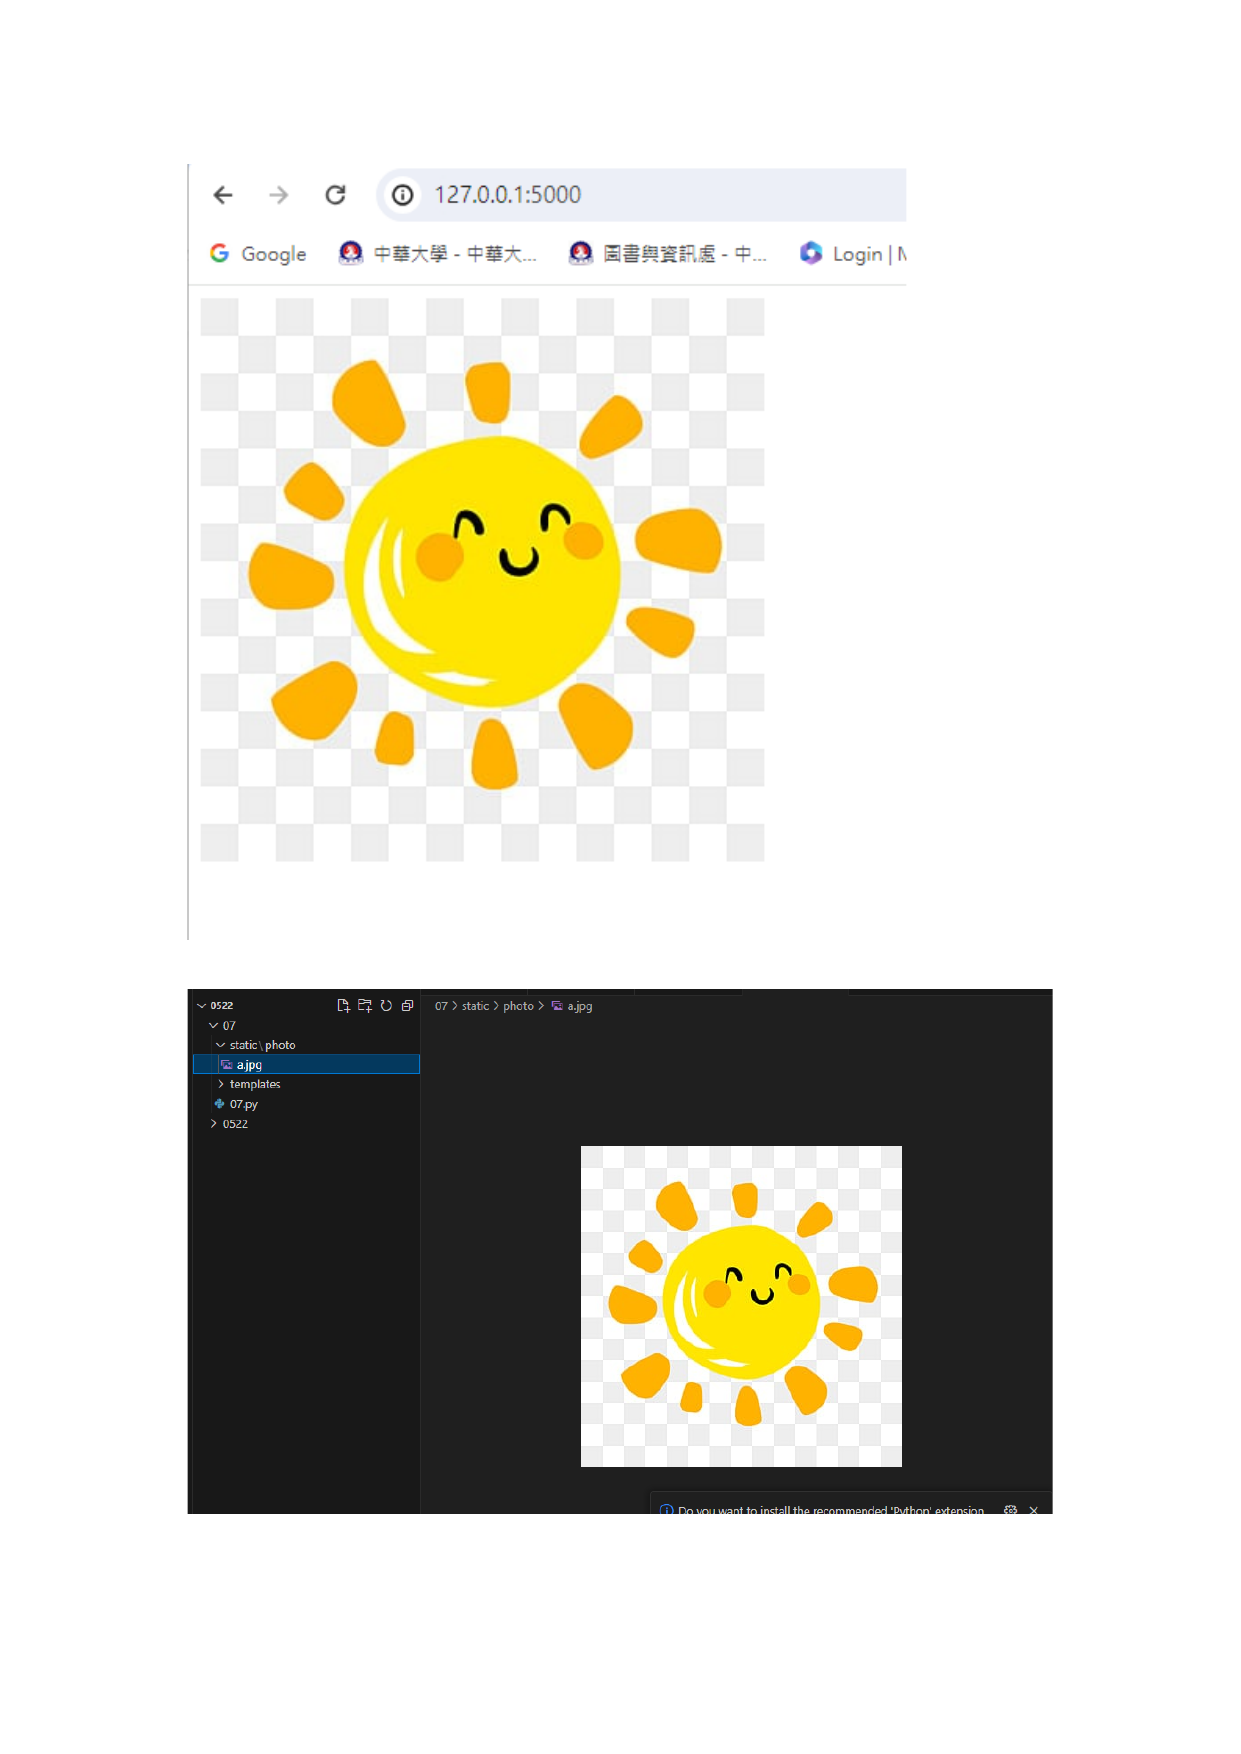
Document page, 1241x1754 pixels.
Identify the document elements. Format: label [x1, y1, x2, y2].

picture [187, 989, 1053, 1514]
picture [187, 164, 907, 940]
